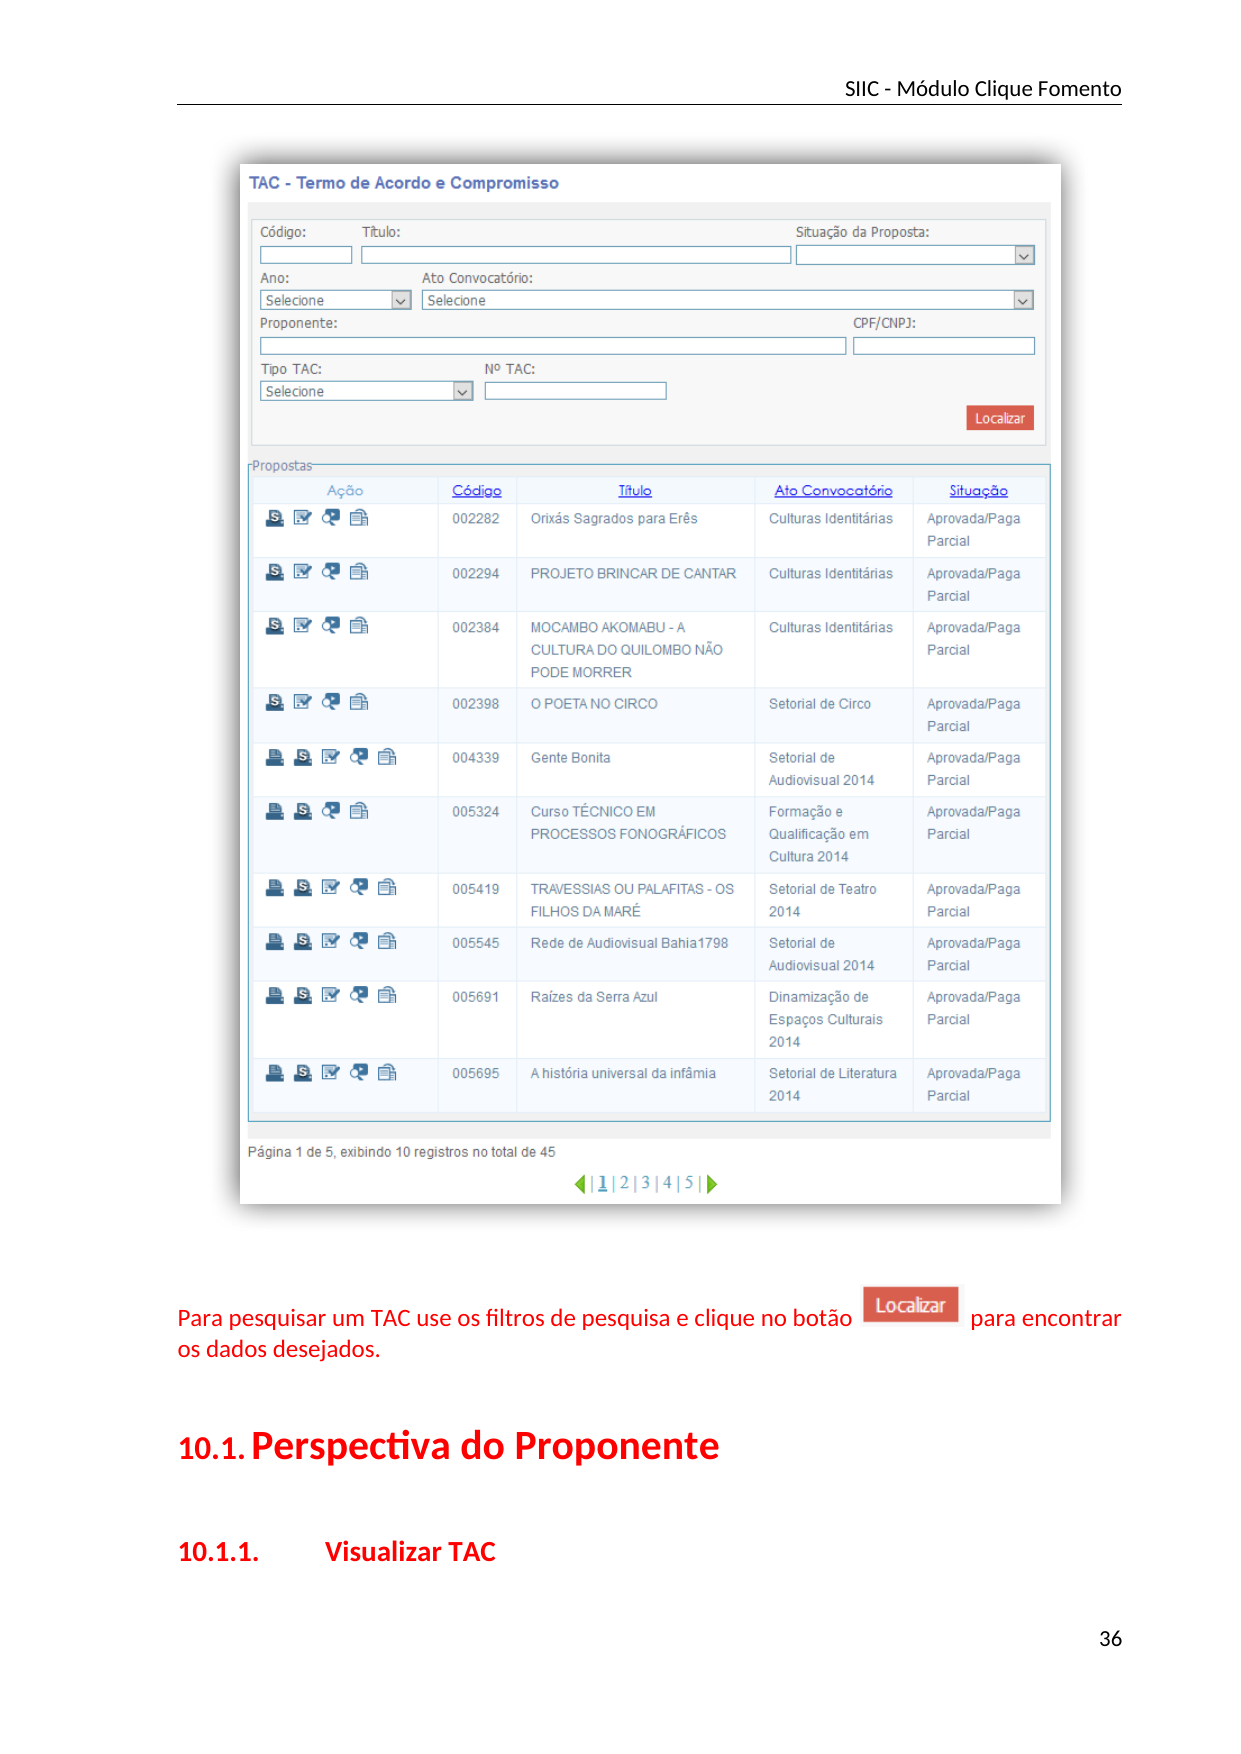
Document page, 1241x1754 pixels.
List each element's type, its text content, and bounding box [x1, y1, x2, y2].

picture [860, 1284, 965, 1327]
text Visualizar TAC [177, 1533, 1122, 1569]
picture [240, 164, 1061, 1204]
list Perspectiva do Proponente [177, 1419, 1122, 1470]
text Para pesquisar um TAC use os filtros de pesquisa e clique no botão para encontrar os dados desejados. [177, 1284, 1122, 1363]
